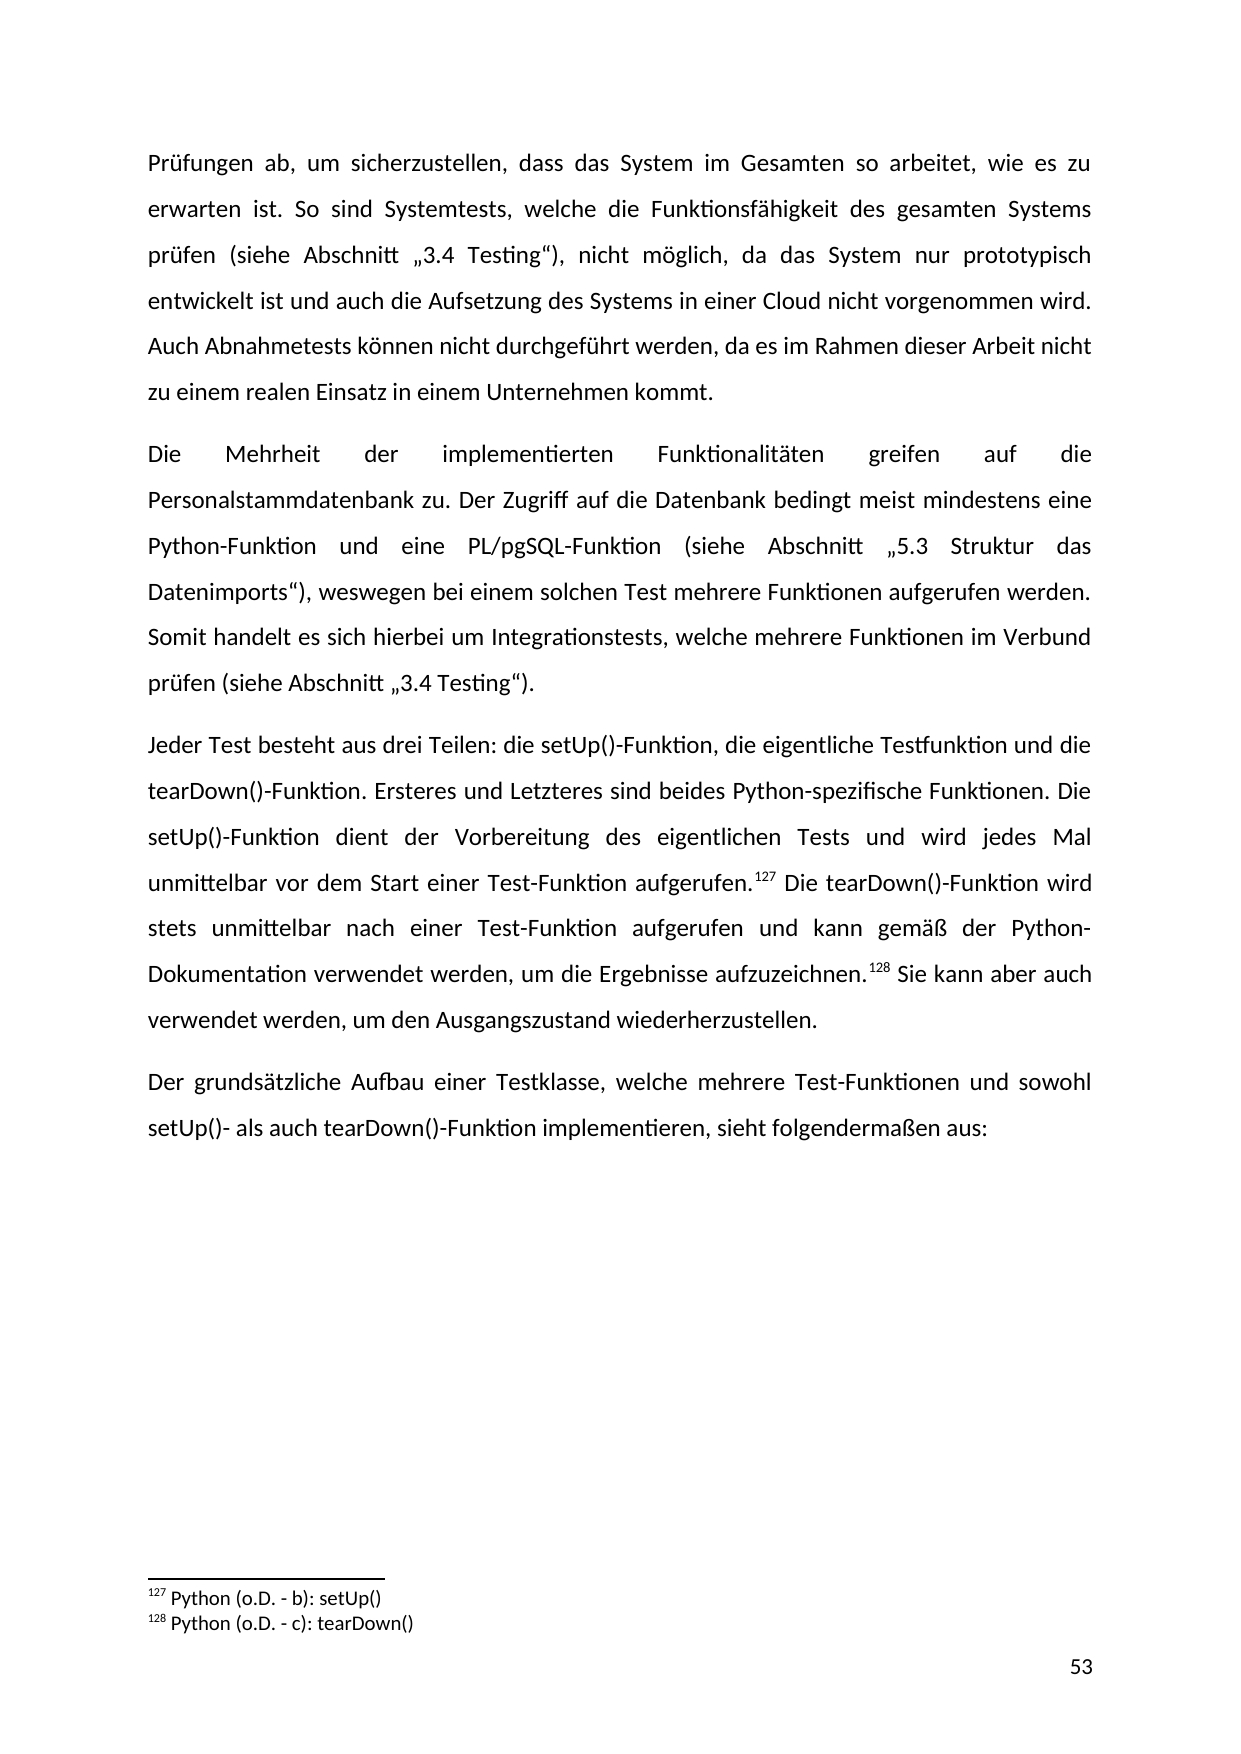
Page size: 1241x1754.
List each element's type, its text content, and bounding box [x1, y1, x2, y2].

text Der grundsätzliche Aufbau einer Testklasse, welche mehrere Test-Funktionen und sowohl setUp()- als auch tearDown()-Funktion implementieren, sieht folgendermaßen aus: [148, 1066, 1093, 1143]
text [148, 148, 1093, 407]
text Jeder Test besteht aus drei Teilen: die setUp()-Funktion, die eigentliche Testfunktion und die tearDown()-Funktion. Ersteres und Letzteres sind beides Python-spezifische Funktionen. Die setUp()-Funktion dient der Vorbereitung des eigentlichen Tests und wird jedes Mal unmittelbar vor dem Start einer Test-Funktion aufgerufen. Die tearDown()-Funktion wird stets unmittelbar nach einer Test-Funktion aufgerufen und kann gemäß der Python-Dokumentation verwendet werden, um die Ergebnisse aufzuzeichnen. Sie kann aber auch verwendet werden, um den Ausgangszustand wiederherzustellen. [148, 730, 1093, 1034]
text Die Mehrheit der implementierten Funktionalitäten greifen auf die Personalstammdatenbank zu. Der Zugriff auf die Datenbank bedingt meist mindestens eine Python-Funktion und eine PL/pgSQL-Funktion (siehe Abschnitt „5.3 Struktur das Datenimports“), weswegen bei einem solchen Test mehrere Funktionen aufgerufen werden. Somit handelt es sich hierbei um Integrationstests, welche mehrere Funktionen im Verbund prüfen (siehe Abschnitt „3.4 Testing“). [148, 439, 1093, 698]
